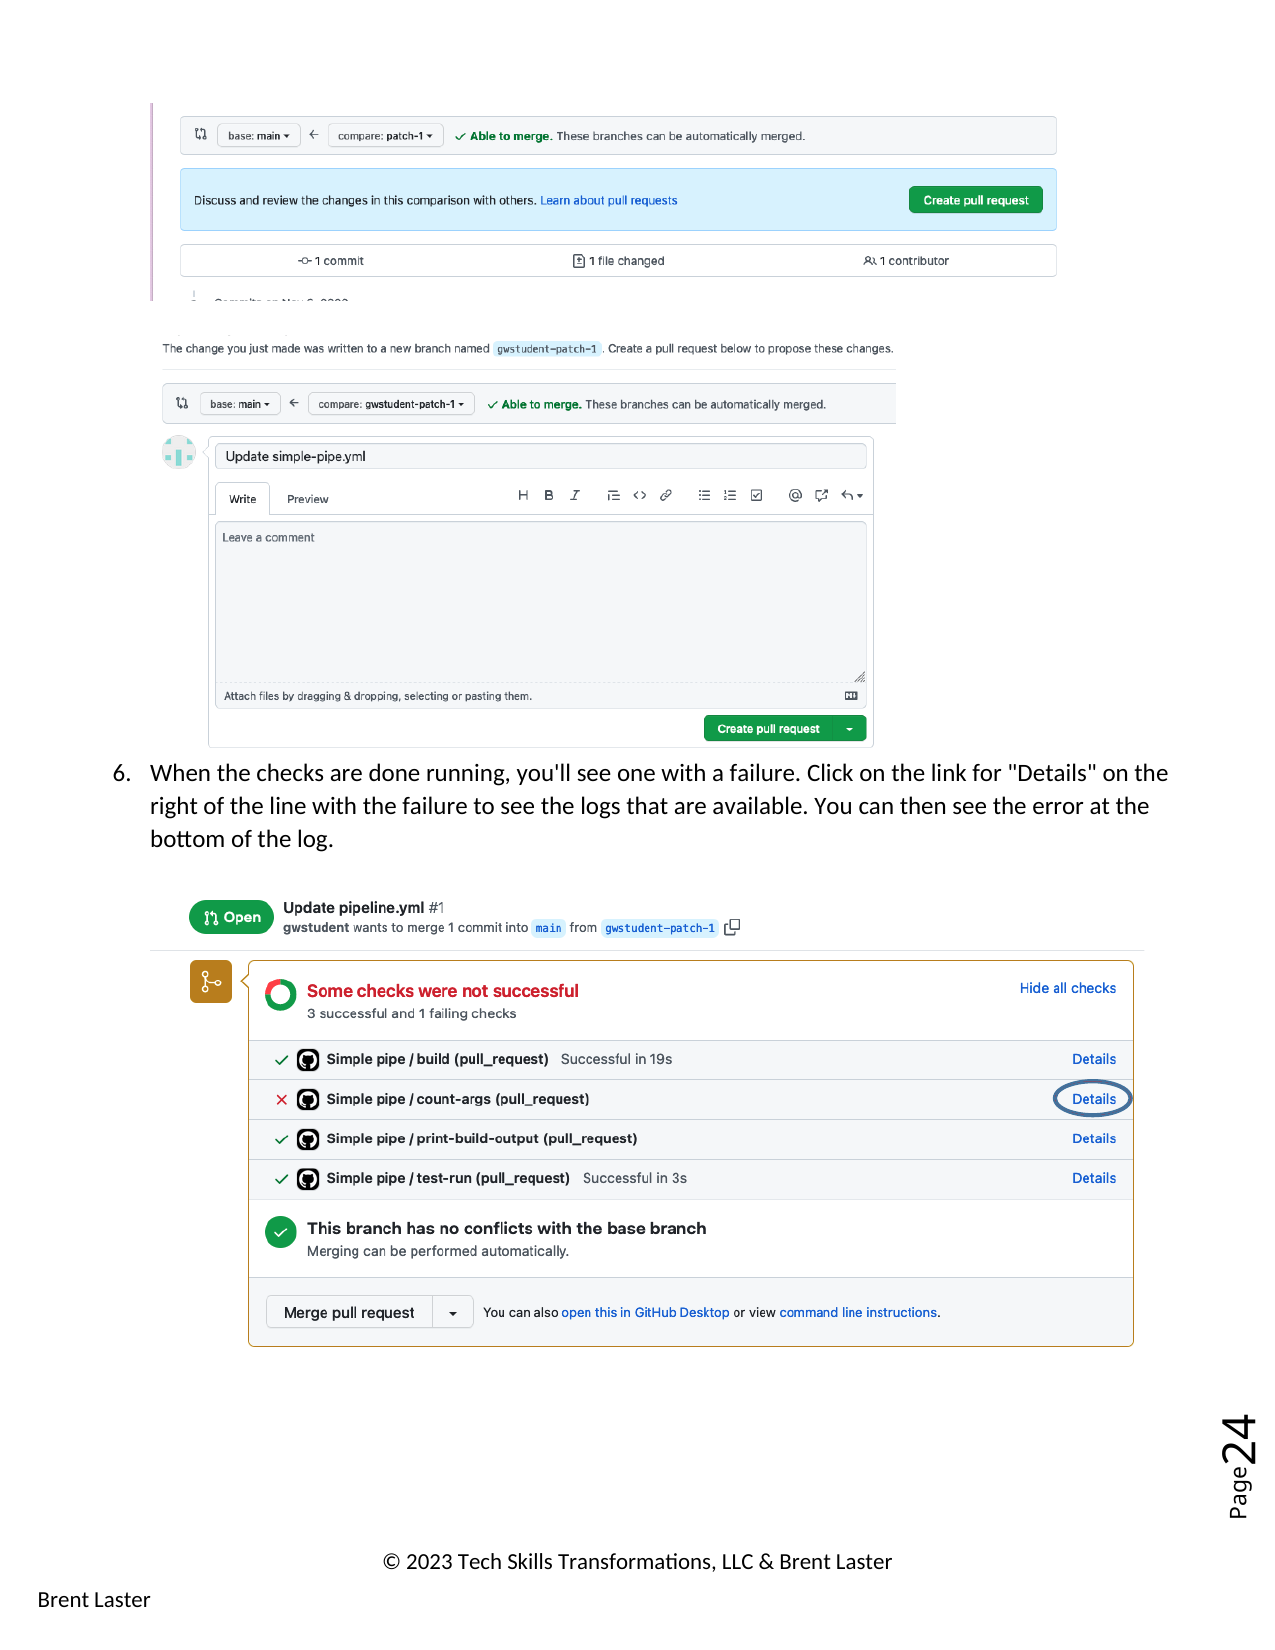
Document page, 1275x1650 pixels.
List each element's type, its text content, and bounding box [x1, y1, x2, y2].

list When the checks are done running, you'll see one with a failure. Click on the link for "Details" on the right of the line with the failure to see the logs that are available. You can then see the error at the bottom of the log. [112, 757, 1200, 854]
picture [150, 335, 896, 756]
picture [150, 103, 1077, 301]
picture [150, 889, 1145, 1355]
